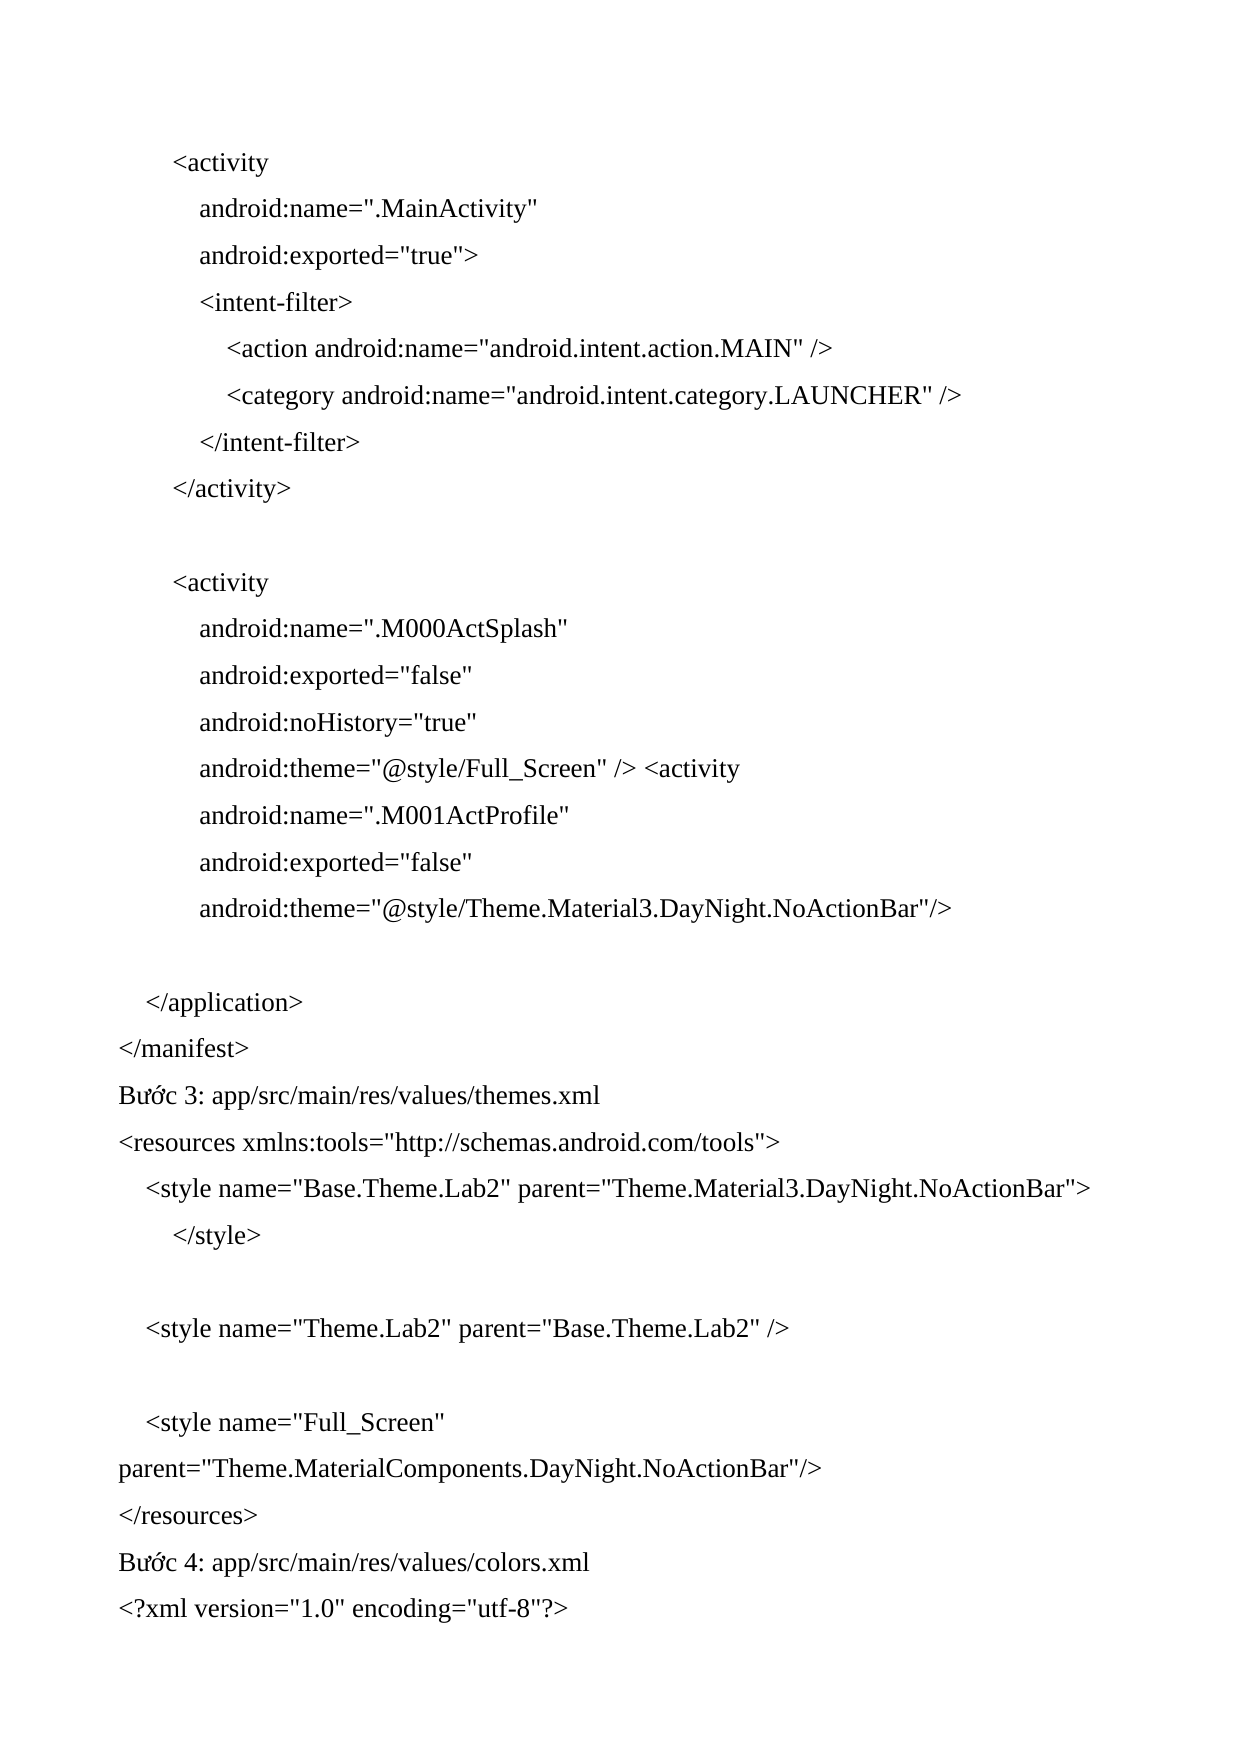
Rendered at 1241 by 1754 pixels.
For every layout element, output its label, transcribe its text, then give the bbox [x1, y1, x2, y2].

text </resources> [118, 1499, 1152, 1530]
text android:theme="@style/Theme.Material3.DayNight.NoActionBar"/> [118, 892, 1152, 923]
text </manifest> [118, 1032, 1152, 1063]
text </application> [118, 986, 1152, 1017]
text android:name=".MainActivity" [118, 192, 1152, 223]
text <resources xmlns:tools="http://schemas.android.com/tools"> [118, 1126, 1152, 1157]
text android:exported="false" [118, 846, 1152, 877]
text <?xml version="1.0" encoding="utf-8"?> [118, 1592, 1152, 1623]
text <action android:name="android.intent.action.MAIN" /> [118, 332, 1152, 363]
text <activity [118, 146, 1152, 177]
text <style name="Theme.Lab2" parent="Base.Theme.Lab2" /> [118, 1312, 1152, 1343]
text android:name=".M000ActSplash" [118, 612, 1152, 643]
text </activity> [118, 472, 1152, 503]
text </style> [118, 1219, 1152, 1250]
text <category android:name="android.intent.category.LAUNCHER" /> [118, 379, 1152, 410]
text android:exported="true"> [118, 239, 1152, 270]
text <style name="Full_Screen" parent="Theme.MaterialComponents.DayNight.NoActionBar"/> [118, 1406, 1152, 1483]
text android:exported="false" [118, 659, 1152, 690]
text </intent-filter> [118, 426, 1152, 457]
text <intent-filter> [118, 286, 1152, 317]
text Bước 4: app/src/main/res/values/colors.xml [118, 1546, 1152, 1577]
text android:noHistory="true" [118, 706, 1152, 737]
text <style name="Base.Theme.Lab2" parent="Theme.Material3.DayNight.NoActionBar"> [118, 1172, 1152, 1203]
text Bước 3: app/src/main/res/values/themes.xml [118, 1079, 1152, 1110]
text <activity [118, 566, 1152, 597]
text android:theme="@style/Full_Screen" /> <activity [118, 752, 1152, 783]
text android:name=".M001ActProfile" [118, 799, 1152, 830]
